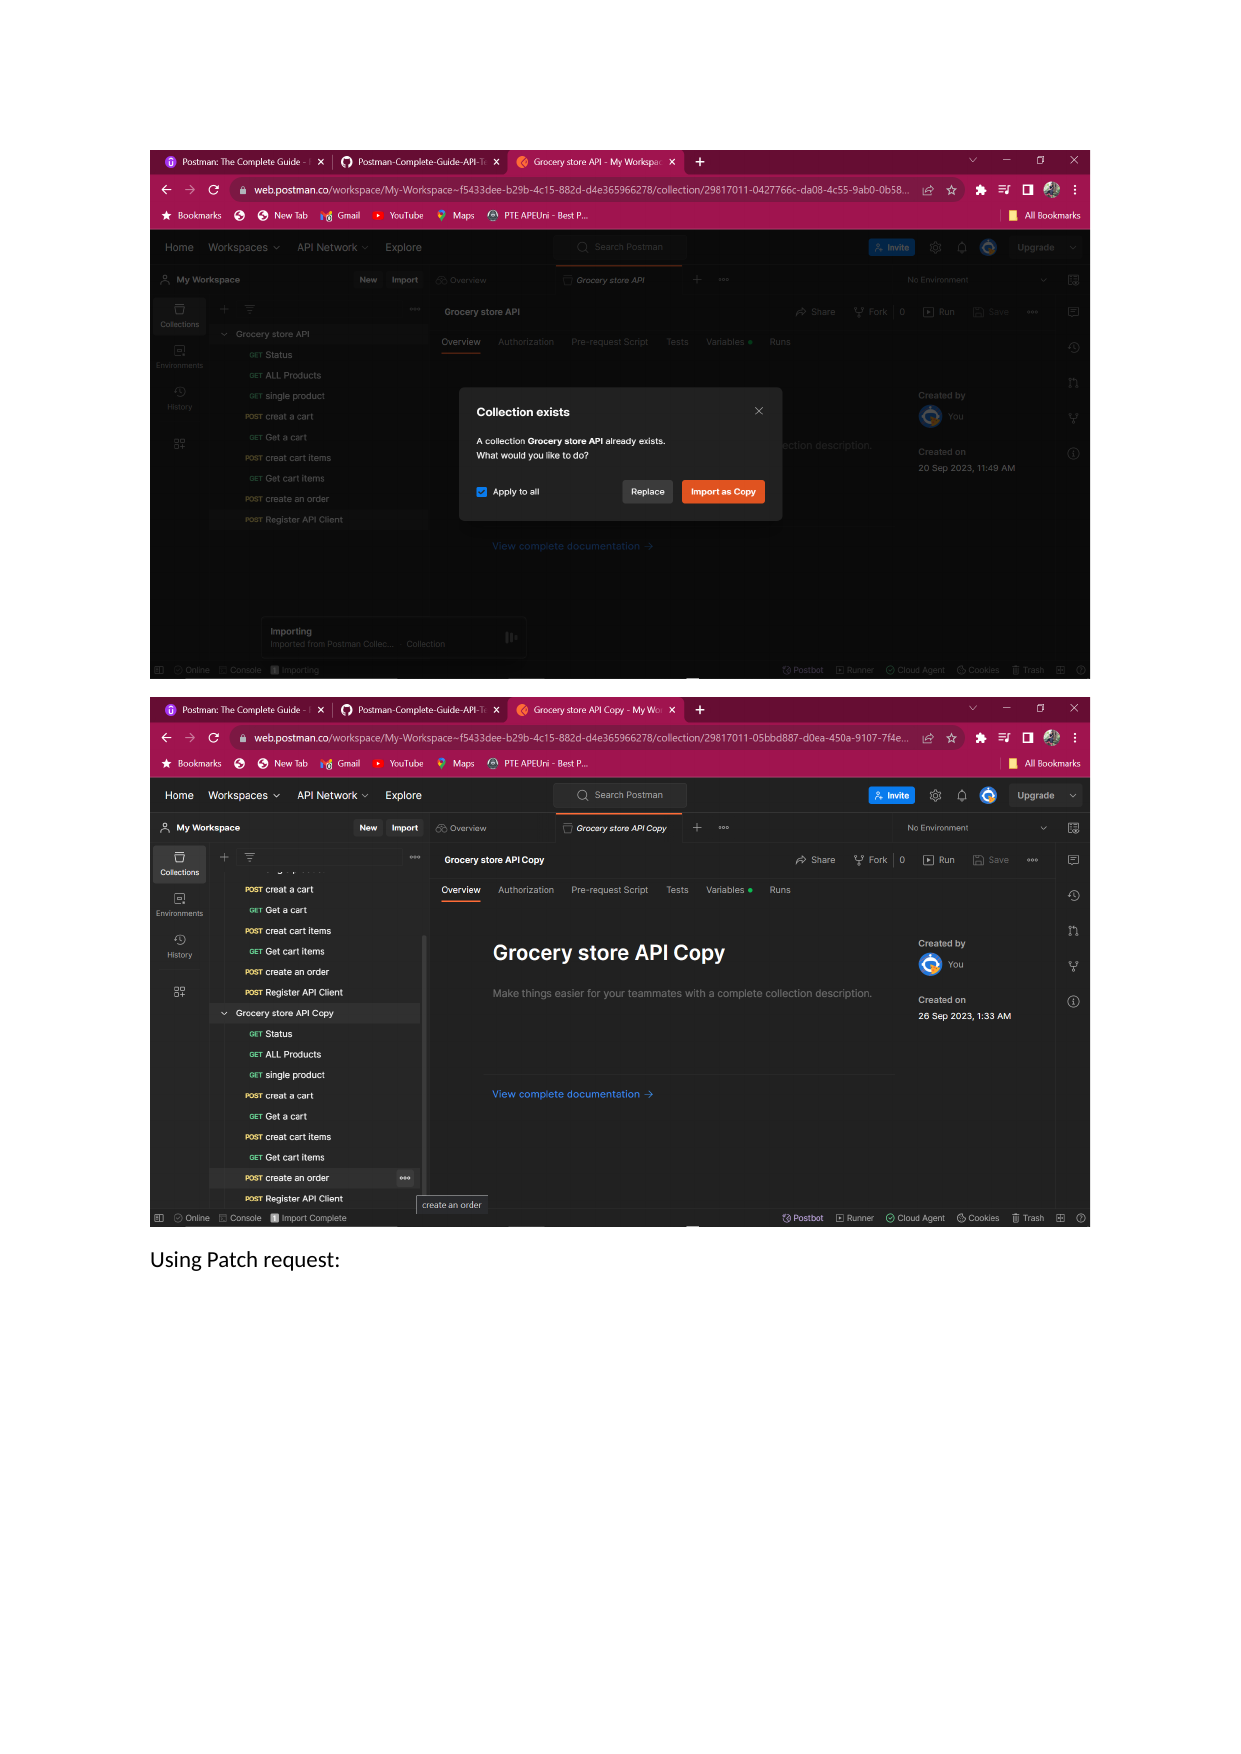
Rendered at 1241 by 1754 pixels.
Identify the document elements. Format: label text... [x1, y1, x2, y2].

text Using Patch request: [150, 1245, 1090, 1273]
picture [150, 697, 1091, 1227]
picture [150, 150, 1091, 679]
